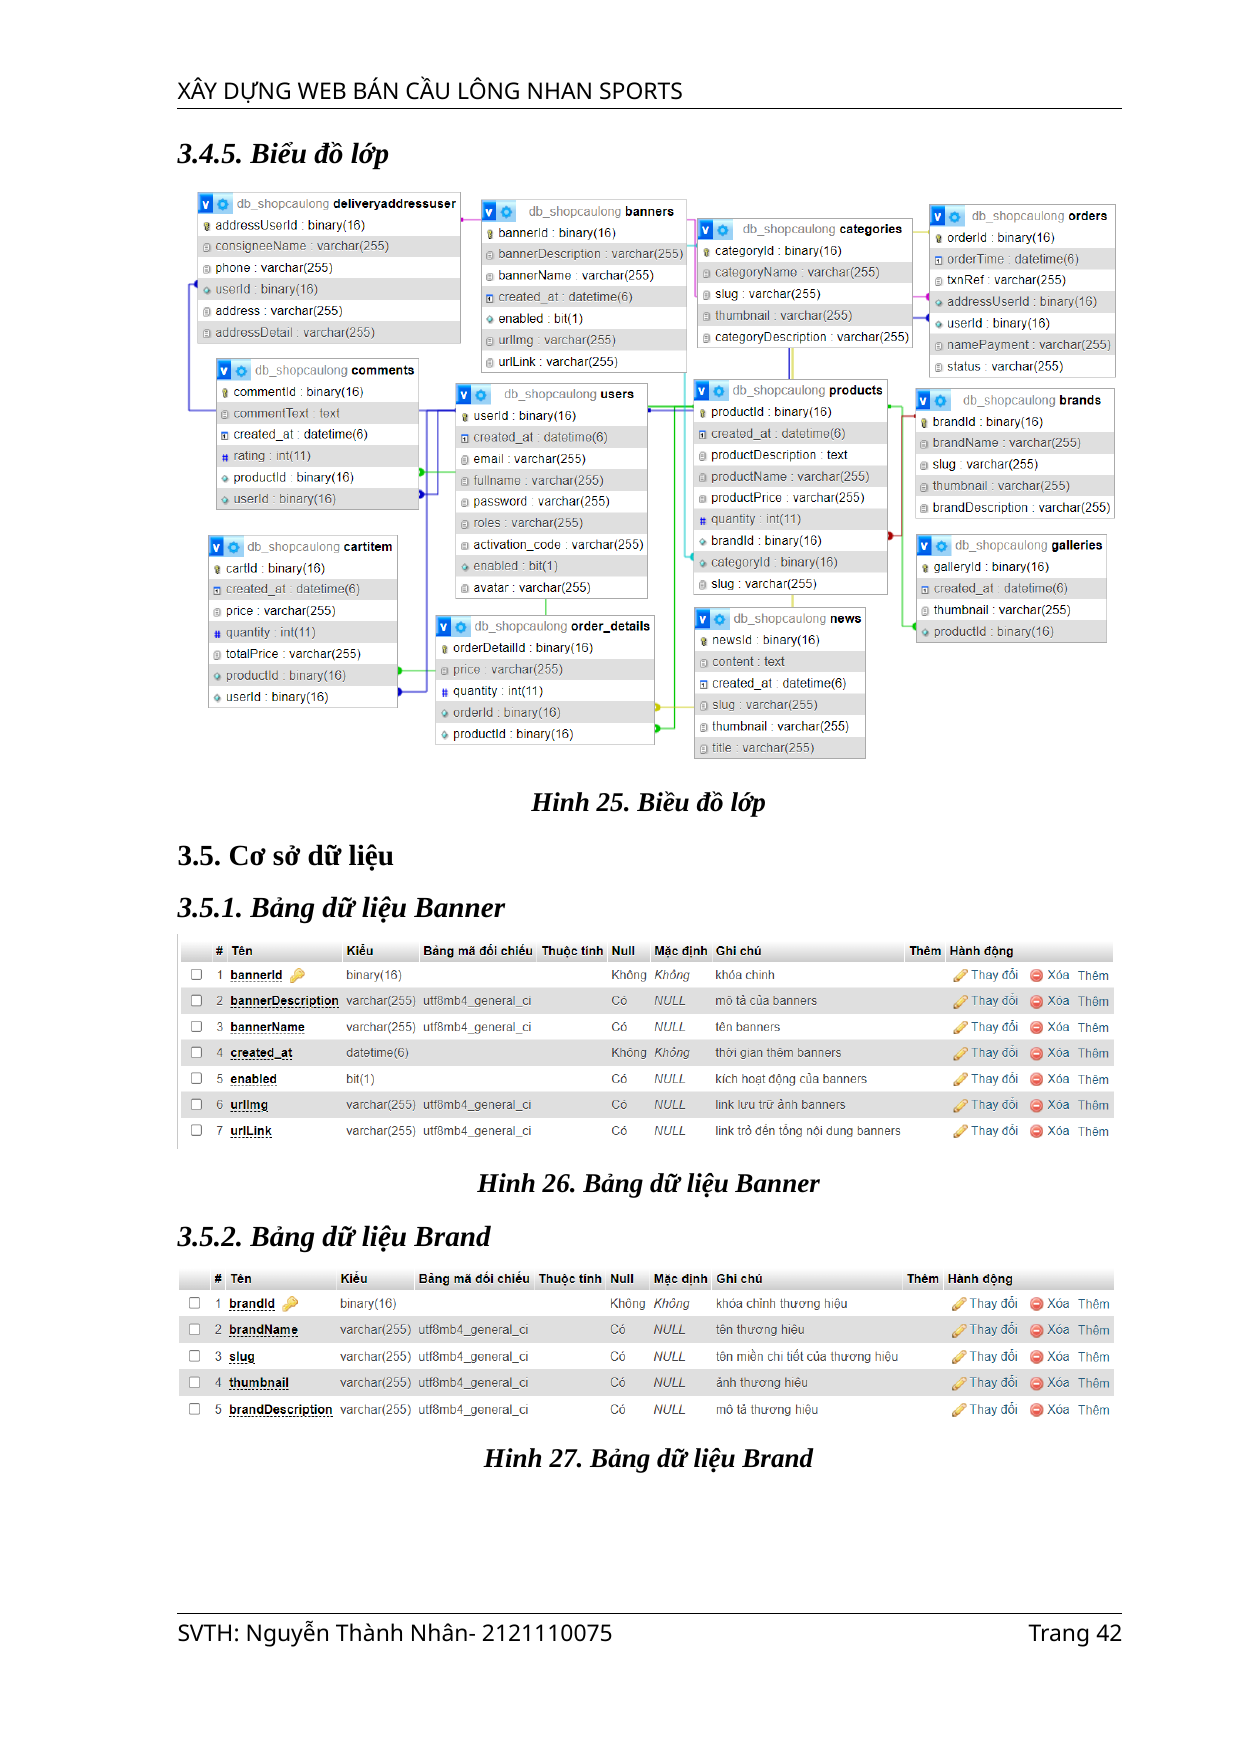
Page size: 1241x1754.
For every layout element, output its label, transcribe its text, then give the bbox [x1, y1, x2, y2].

text Hinh 26. Bảng dữ liệu Banner [177, 1167, 1122, 1198]
picture [177, 934, 1123, 1149]
text Hinh 25. Biều đồ lớp [177, 786, 1122, 817]
subtitle Bảng dữ liệu Brand [177, 1219, 1122, 1253]
subtitle Bảng dữ liệu Banner [177, 890, 1122, 924]
subtitle Biểu đồ lớp [177, 136, 1122, 169]
picture [177, 179, 1123, 768]
picture [177, 1263, 1123, 1424]
text Hinh 27. Bảng dữ liệu Brand [177, 1442, 1122, 1473]
subtitle Cơ sở dữ liệu [177, 838, 1122, 872]
